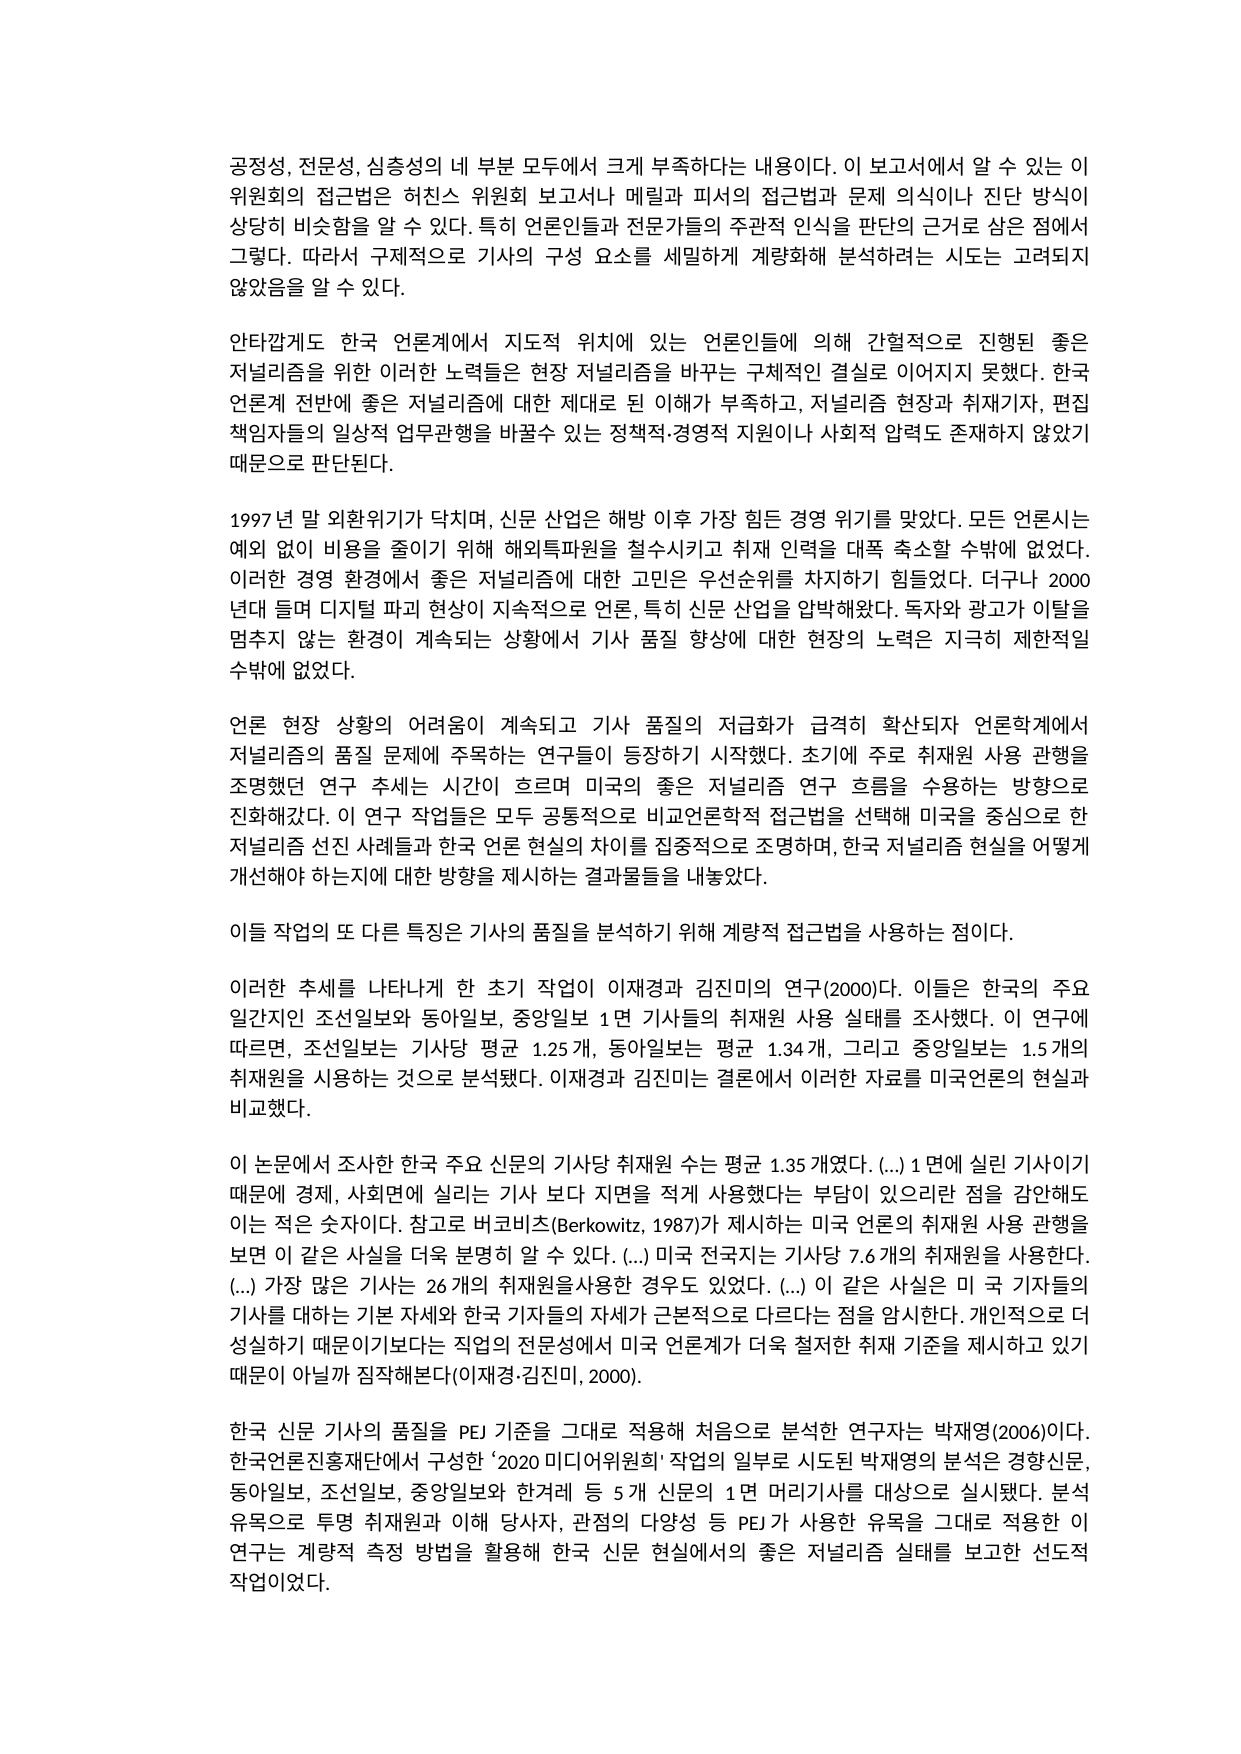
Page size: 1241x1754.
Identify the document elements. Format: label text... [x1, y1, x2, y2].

text 이 논문에서 조사한 한국 주요 신문의 기사당 취재원 수는 평균 1.35개였다. (…) 1면에 실린 기사이기 때문에 경제, 사회면에 실리는 기사 보다 지면을 적게 사용했다는 부담이 있으리란 점을 감안해도 이는 적은 숫자이다. 참고로 버코비츠(Berkowitz, 1987)가 제시하는 미국 언론의 취재원 사용 관행을 보면 이 같은 사실을 더욱 분명히 알 수 있다. (…) 미국 전국지는 기사당 7.6개의 취재원을 사용한다. (…) 가장 많은 기사는 26개의 취재원을사용한 경우도 있었다. (…) 이 같은 사실은 미 국 기자들의 기사를 대하는 기본 자세와 한국 기자들의 자세가 근본적으로 다르다는 점을 암시한다. 개인적으로 더 성실하기 때문이기보다는 직업의 전문성에서 미국 언론계가 더욱 철저한 취재 기준을 제시하고 있기 때문이 아닐까 짐작해본다(이재경·김진미, 2000). [229, 1148, 1090, 1390]
text 1997년 말 외환위기가 닥치며, 신문 산업은 해방 이후 가장 힘든 경영 위기를 맞았다. 모든 언론시는 예외 없이 비용을 줄이기 위해 해외특파원을 철수시키고 취재 인력을 대폭 축소할 수밖에 없었다. 이러한 경영 환경에서 좋은 저널리즘에 대한 고민은 우선순위를 차지하기 힘들었다. 더구나 2000년대 들며 디지털 파괴 현상이 지속적으로 언론, 특히 신문 산업을 압박해왔다. 독자와 광고가 이탈을 멈추지 않는 환경이 계속되는 상황에서 기사 품질 향상에 대한 현장의 노력은 지극히 제한적일 수밖에 없었다. [229, 503, 1090, 684]
text 이러한 추세를 나타나게 한 초기 작업이 이재경과 김진미의 연구(2000)다. 이들은 한국의 주요 일간지인 조선일보와 동아일보, 중앙일보 1면 기사들의 취재원 사용 실태를 조사했다. 이 연구에 따르면, 조선일보는 기사당 평균 1.25개, 동아일보는 평균 1.34개, 그리고 중앙일보는 1.5개의 취재원을 시용하는 것으로 분석됐다. 이재경과 김진미는 결론에서 이러한 자료를 미국언론의 현실과 비교했다. [229, 972, 1090, 1123]
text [229, 150, 1090, 301]
text 언론 현장 상황의 어려움이 계속되고 기사 품질의 저급화가 급격히 확산되자 언론학계에서 저널리즘의 품질 문제에 주목하는 연구들이 등장하기 시작했다. 초기에 주로 취재원 사용 관행을 조명했던 연구 추세는 시간이 흐르며 미국의 좋은 저널리즘 연구 흐름을 수용하는 방향으로 진화해갔다. 이 연구 작업들은 모두 공통적으로 비교언론학적 접근법을 선택해 미국을 중심으로 한 저널리즘 선진 사례들과 한국 언론 현실의 차이를 집중적으로 조명하며, 한국 저널리즘 현실을 어떻게 개선해야 하는지에 대한 방향을 제시하는 결과물들을 내놓았다. [229, 709, 1090, 891]
text 안타깝게도 한국 언론계에서 지도적 위치에 있는 언론인들에 의해 간헐적으로 진행된 좋은 저널리즘을 위한 이러한 노력들은 현장 저널리즘을 바꾸는 구체적인 결실로 이어지지 못했다. 한국 언론계 전반에 좋은 저널리즘에 대한 제대로 된 이해가 부족하고, 저널리즘 현장과 취재기자, 편집 책임자들의 일상적 업무관행을 바꿀수 있는 정책적·경영적 지원이나 사회적 압력도 존재하지 않았기 때문으로 판단된다. [229, 326, 1090, 477]
text 이들 작업의 또 다른 특징은 기사의 품질을 분석하기 위해 계량적 접근법을 사용하는 점이다. [229, 916, 1090, 946]
text 한국 신문 기사의 품질을 PEJ 기준을 그대로 적용해 처음으로 분석한 연구자는 박재영(2006)이다. 한국언론진홍재단에서 구성한 ‘2020 미디어위원희' 작업의 일부로 시도된 박재영의 분석은 경향신문, 동아일보, 조선일보, 중앙일보와 한겨레 등 5개 신문의 1면 머리기사를 대상으로 실시됐다. 분석 유목으로 투명 취재원과 이해 당사자, 관점의 다양성 등 PEJ가 사용한 유목을 그대로 적용한 이 연구는 계량적 측정 방법을 활용해 한국 신문 현실에서의 좋은 저널리즘 실태를 보고한 선도적 작업이었다. [229, 1415, 1090, 1597]
